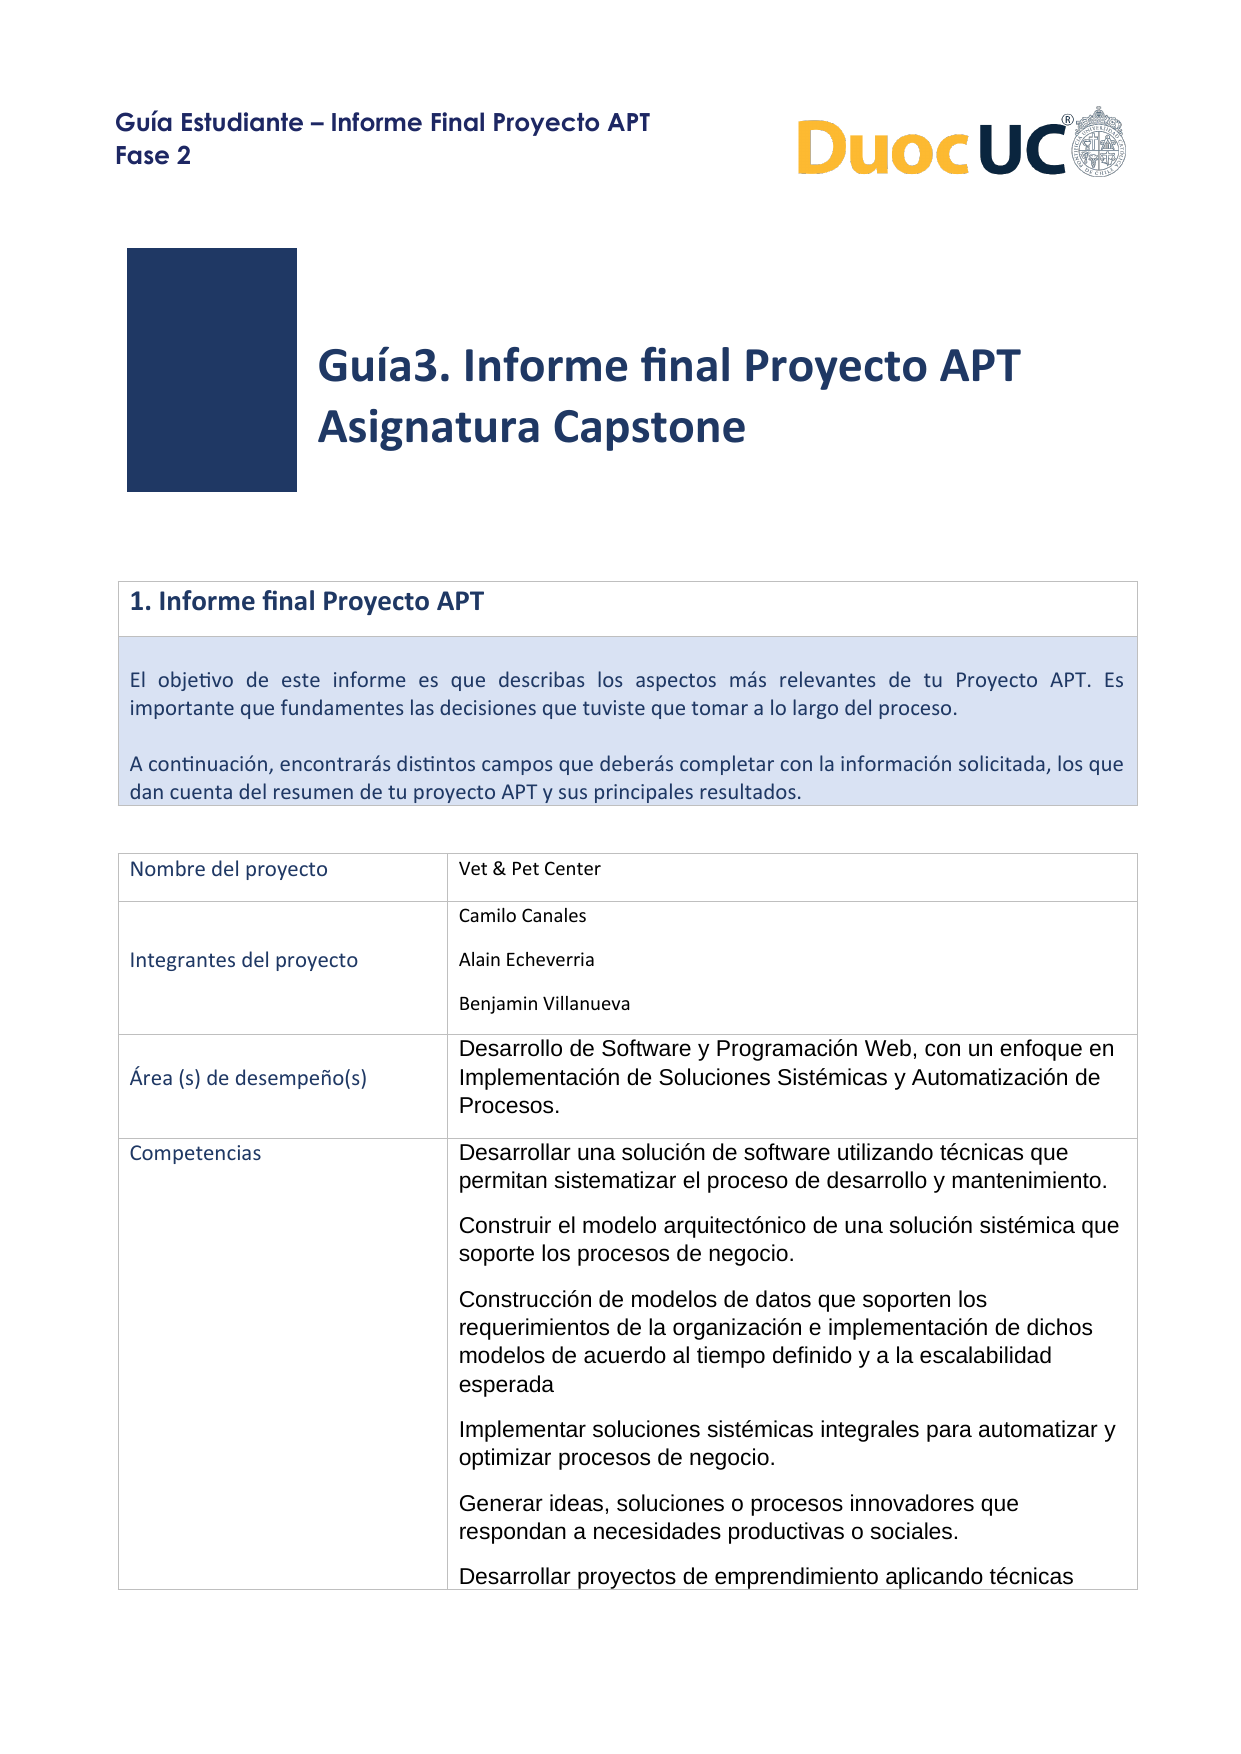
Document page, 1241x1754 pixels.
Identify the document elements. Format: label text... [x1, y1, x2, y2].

table_cell Desarrollo de Software y Programación Web, con un enfoque en Implementación de Soluciones Sistémicas y Automatización de Procesos. [448, 1035, 1137, 1137]
table_cell Camilo Canales Alain Echeverria Benjamin Villanueva [448, 902, 1137, 1034]
table_cell El objetivo de este informe es que describas los aspectos más relevantes de tu Proyecto APT. Es importante que fundamentes las decisiones que tuviste que tomar a lo largo del proceso. A continuación, encontrarás distintos campos que deberás completar con la información solicitada, los que dan cuenta del resumen de tu proyecto APT y sus principales resultados. [119, 637, 1137, 805]
table_cell Competencias [119, 1139, 447, 1589]
table_cell Área (s) de desempeño(s) [119, 1035, 447, 1137]
table_header Vet & Pet Center [448, 854, 1137, 901]
table_header Nombre del proyecto [119, 854, 447, 901]
picture [798, 106, 1126, 177]
table_header 1. Informe final Proyecto APT [119, 582, 1137, 636]
table_cell Integrantes del proyecto [119, 902, 447, 1034]
